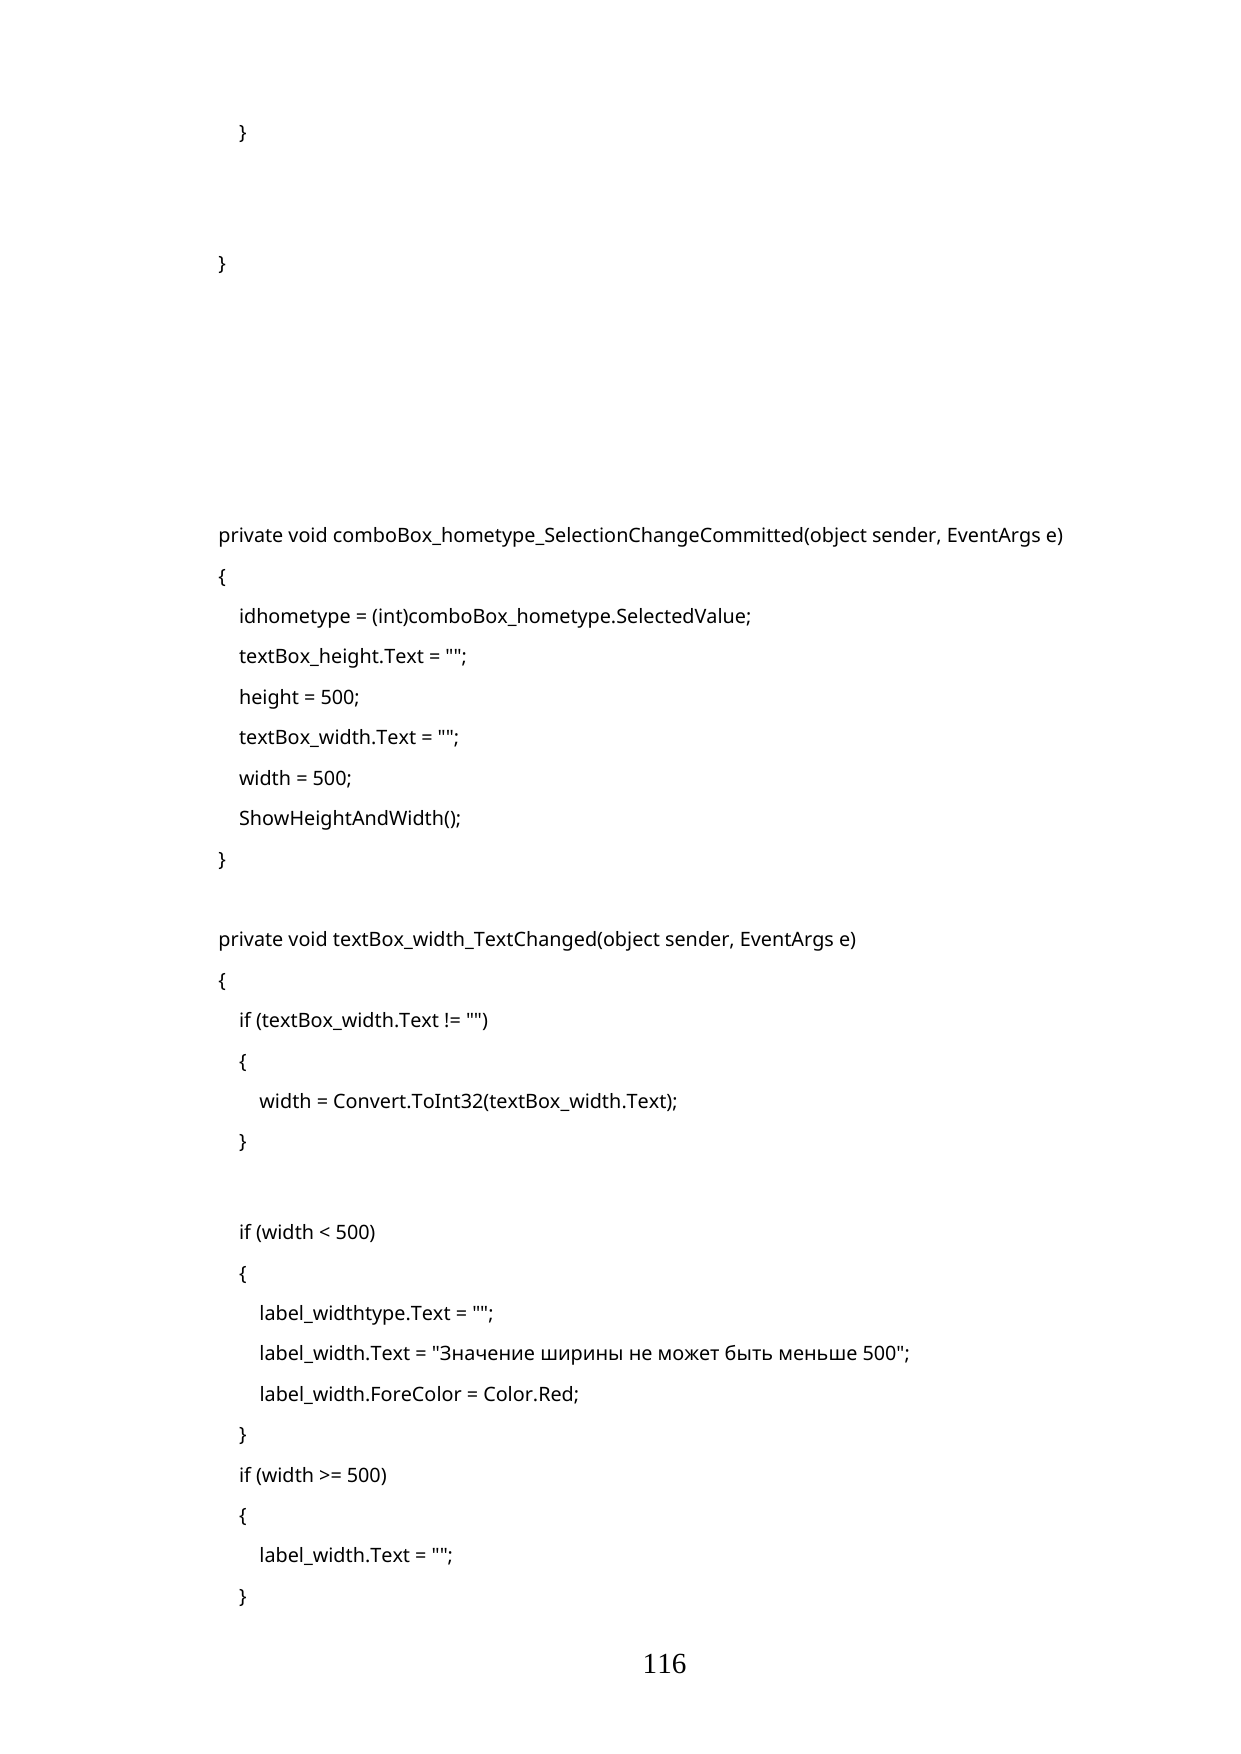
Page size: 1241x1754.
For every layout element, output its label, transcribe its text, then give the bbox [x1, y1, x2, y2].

text } [177, 118, 1152, 145]
text if (textBox_width.Text != "") [177, 1006, 1152, 1033]
text private void textBox_width_TextChanged(object sender, EventArgs e) [177, 926, 1152, 953]
text if (width < 500) [177, 1218, 1152, 1245]
text width = Convert.ToInt32(textBox_width.Text); [177, 1087, 1152, 1114]
text idhometype = (int)comboBox_hometype.SelectedValue; [177, 602, 1152, 629]
text height = 500; [177, 683, 1152, 710]
text textBox_width.Text = ""; [177, 723, 1152, 751]
text } [177, 1128, 1152, 1155]
text } [177, 249, 1152, 276]
text label_width.Text = ""; [177, 1542, 1152, 1569]
text { [177, 1047, 1152, 1074]
text textBox_height.Text = ""; [177, 643, 1152, 670]
text label_width.ForeColor = Color.Red; [177, 1380, 1152, 1407]
text { [177, 966, 1152, 993]
text ShowHeightAndWidth(); [177, 804, 1152, 831]
text { [177, 1259, 1152, 1286]
text { [177, 1501, 1152, 1528]
text label_width.Text = "Значение ширины не может быть меньше 500"; [177, 1340, 1152, 1367]
text } [177, 1421, 1152, 1447]
text private void comboBox_hometype_SelectionChangeCommitted(object sender, EventArgs e) [177, 521, 1152, 548]
text if (width >= 500) [177, 1461, 1152, 1488]
text { [177, 562, 1152, 589]
text width = 500; [177, 764, 1152, 791]
text } [177, 845, 1152, 872]
text label_widthtype.Text = ""; [177, 1299, 1152, 1326]
text } [177, 1582, 1152, 1609]
